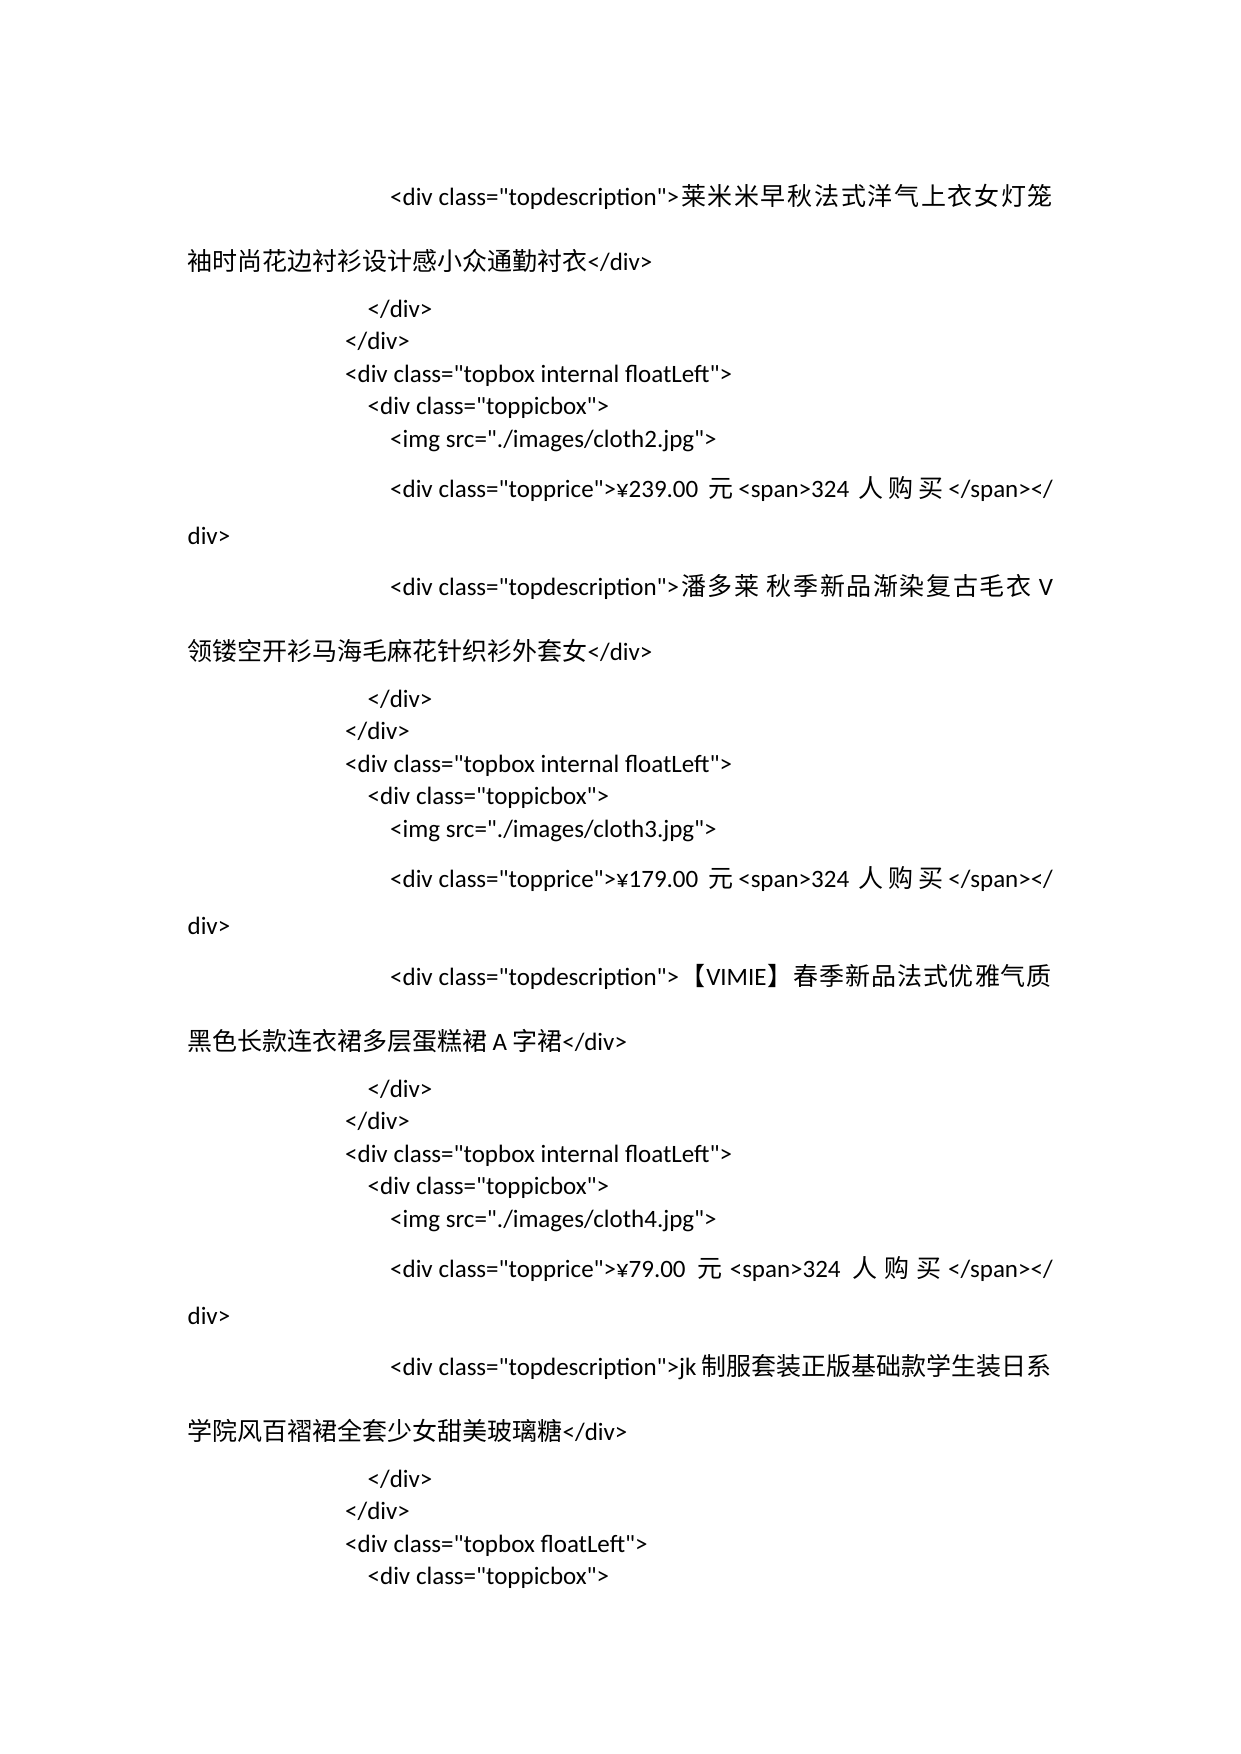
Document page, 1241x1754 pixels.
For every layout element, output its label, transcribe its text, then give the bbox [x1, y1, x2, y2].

text <div class="topprice">¥79.00元<span>324人购买</span></div> [187, 1234, 1053, 1332]
text </div> [187, 292, 1053, 324]
text </div> [187, 1494, 1053, 1527]
text <img src="./images/cloth3.jpg"> [187, 812, 1053, 844]
text <div class="topbox floatLeft"> [187, 1527, 1053, 1559]
text <div class="toppicbox"> [187, 779, 1053, 812]
text <div class="topdescription">【VIMIE】春季新品法式优雅气质黑色长款连衣裙多层蛋糕裙A字裙</div> [187, 942, 1053, 1072]
text <img src="./images/cloth2.jpg"> [187, 422, 1053, 454]
text <div class="topbox internal floatLeft"> [187, 357, 1053, 389]
text <div class="topdescription">莱米米早秋法式洋气上衣女灯笼袖时尚花边衬衫设计感小众通勤衬衣</div> [187, 162, 1053, 292]
text </div> [187, 1462, 1053, 1494]
text </div> [187, 714, 1053, 747]
text <div class="topdescription">jk制服套装正版基础款学生装日系学院风百褶裙全套少女甜美玻璃糖</div> [187, 1332, 1053, 1462]
text </div> [187, 682, 1053, 714]
text </div> [187, 324, 1053, 357]
text </div> [187, 1072, 1053, 1104]
text <div class="topbox internal floatLeft"> [187, 747, 1053, 779]
text <img src="./images/cloth4.jpg"> [187, 1202, 1053, 1234]
text <div class="topprice">¥239.00元<span>324人购买</span></div> [187, 454, 1053, 552]
text <div class="topprice">¥179.00元<span>324人购买</span></div> [187, 844, 1053, 942]
text </div> [187, 1104, 1053, 1137]
text <div class="topdescription">潘多莱 秋季新品渐染复古毛衣V领镂空开衫马海毛麻花针织衫外套女</div> [187, 552, 1053, 682]
text <div class="topbox internal floatLeft"> [187, 1137, 1053, 1169]
text <div class="toppicbox"> [187, 1559, 1053, 1592]
text <div class="toppicbox"> [187, 1169, 1053, 1202]
text <div class="toppicbox"> [187, 389, 1053, 422]
